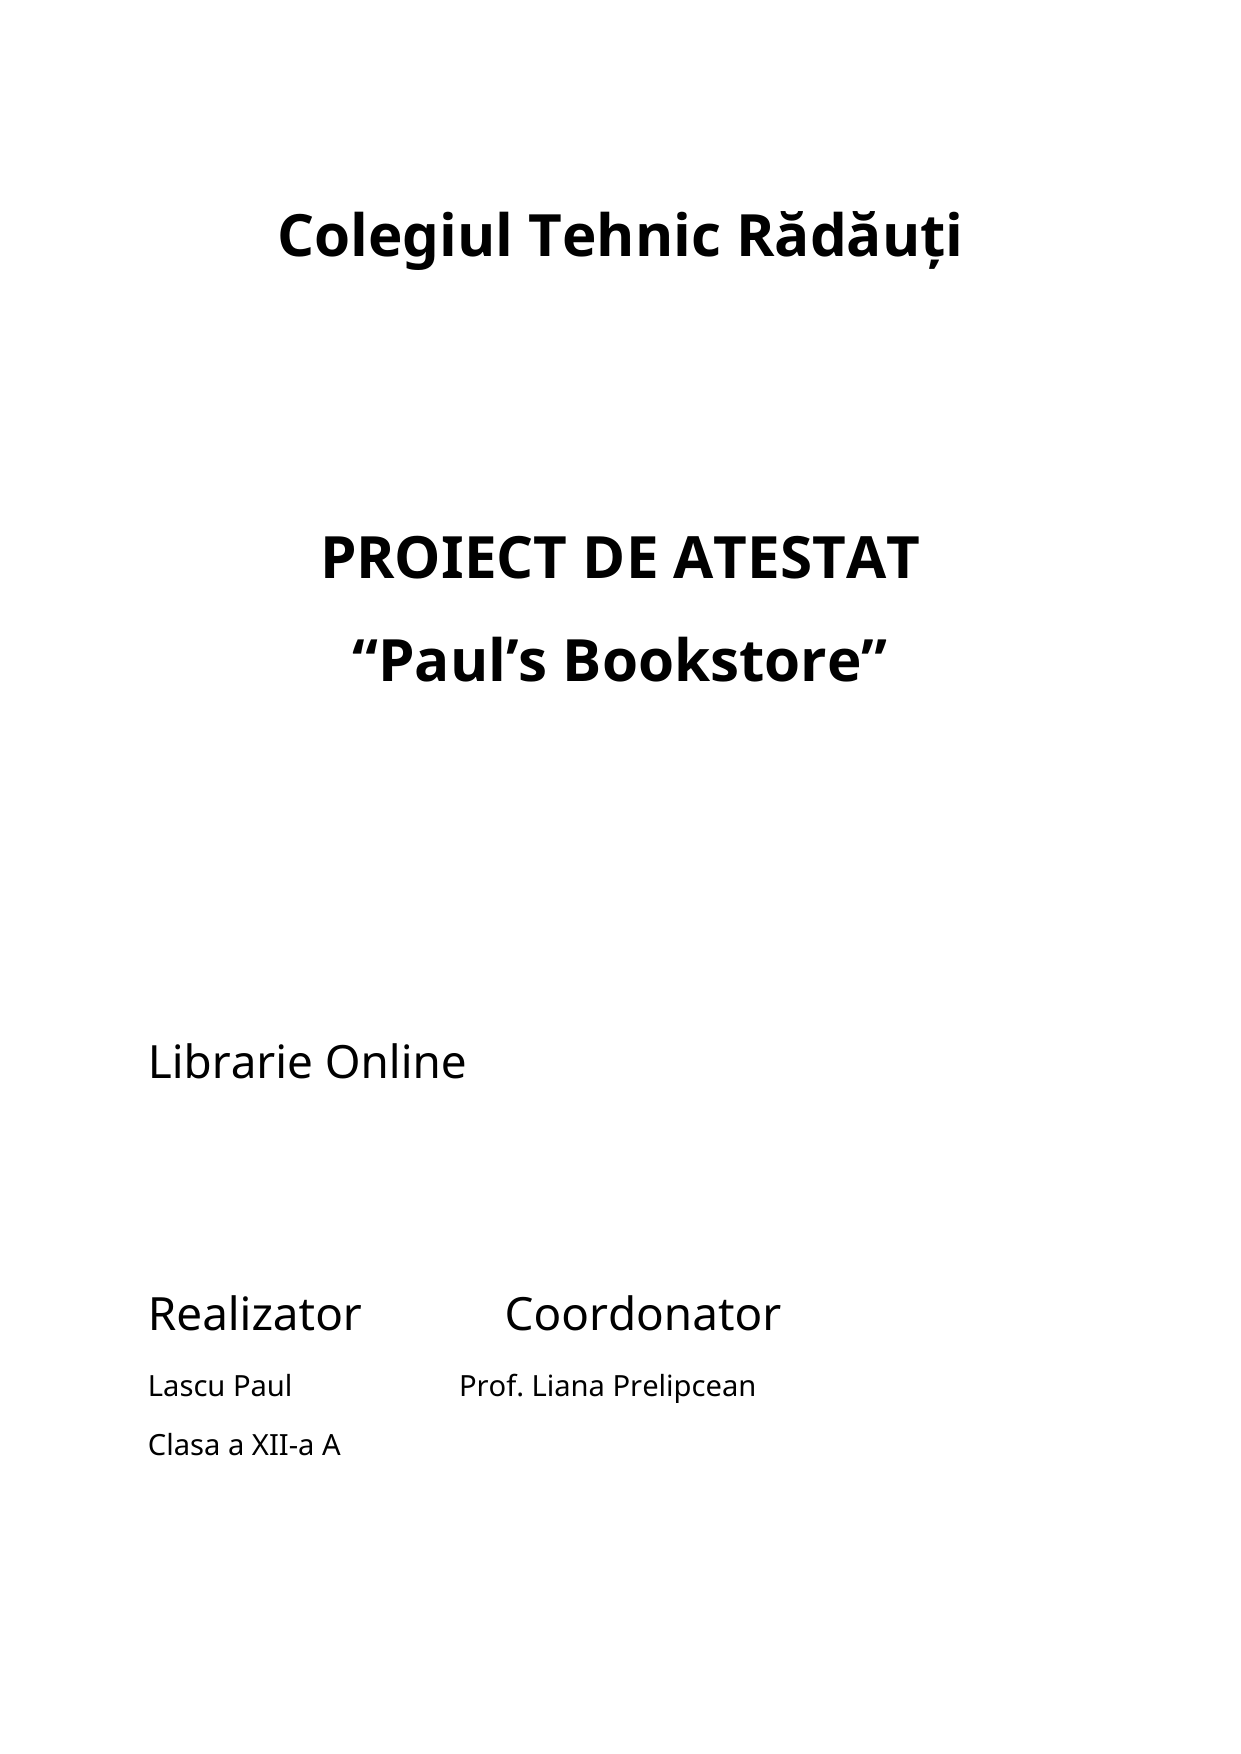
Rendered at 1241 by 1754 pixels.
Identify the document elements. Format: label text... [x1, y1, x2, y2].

text Lascu Paul Prof. Liana Prelipcean [148, 1365, 1093, 1405]
text Librarie Online [148, 1029, 1093, 1092]
text Clasa a XII-a A [148, 1424, 1093, 1464]
text Colegiul Tehnic Rădăuți [148, 194, 1093, 274]
text PROIECT DE ATESTAT [148, 516, 1093, 596]
text Realizator Coordonator [148, 1281, 1093, 1343]
text “Paul’s Bookstore” [148, 619, 1093, 698]
